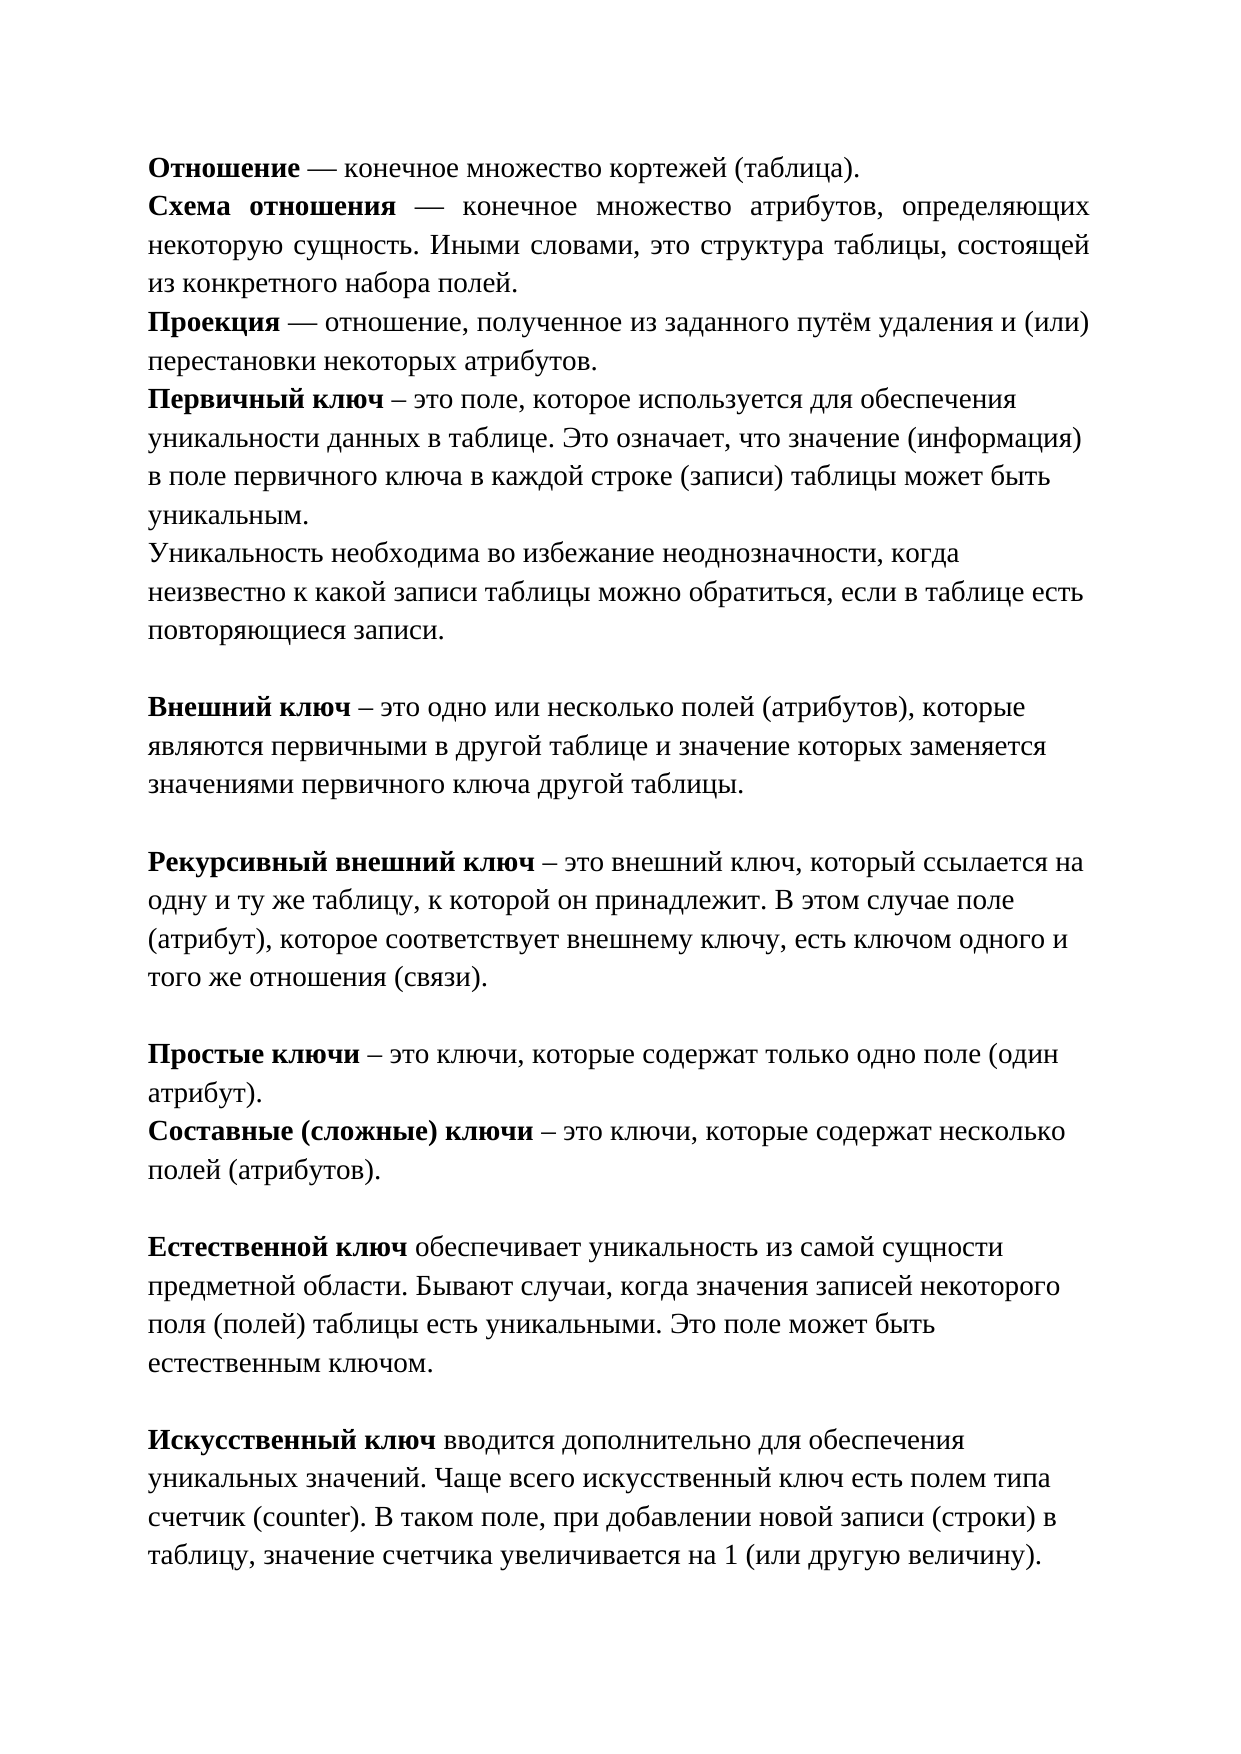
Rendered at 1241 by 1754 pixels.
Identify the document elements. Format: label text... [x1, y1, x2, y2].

text Составные (сложные) ключи – это ключи, которые содержат несколько полей (атрибутов). [148, 1113, 1090, 1186]
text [148, 1422, 1090, 1571]
text Внешний ключ – это одно или несколько полей (атрибутов), которые являются первичными в другой таблице и значение которых заменяется значениями первичного ключа другой таблицы. [148, 689, 1090, 800]
text Первичный ключ – это поле, которое используется для обеспечения уникальности данных в таблице. Это означает, что значение (информация) в поле первичного ключа в каждой строке (записи) таблицы может быть уникальным. [148, 381, 1090, 530]
text Схема отношения — конечное множество атрибутов, определяющих некоторую сущность. Иными словами, это структура таблицы, состоящей из конкретного набора полей. [148, 188, 1090, 299]
text Естественной ключ обеспечивает уникальность из самой сущности предметной области. Бывают случаи, когда значения записей некоторого поля (полей) таблицы есть уникальными. Это поле может быть естественным ключом. [148, 1229, 1090, 1378]
text Отношение — конечное множество кортежей (таблица). [148, 150, 1090, 183]
text Простые ключи – это ключи, которые содержат только одно поле (один атрибут). [148, 1036, 1090, 1108]
text Проекция — отношение, полученное из заданного путём удаления и (или) перестановки некоторых атрибутов. [148, 304, 1090, 376]
text Уникальность необходима во избежание неоднозначности, когда неизвестно к какой записи таблицы можно обратиться, если в таблице есть повторяющиеся записи. [148, 535, 1090, 646]
text Рекурсивный внешний ключ – это внешний ключ, который ссылается на одну и ту же таблицу, к которой он принадлежит. В этом случае поле (атрибут), которое соответствует внешнему ключу, есть ключом одного и того же отношения (связи). [148, 844, 1090, 993]
